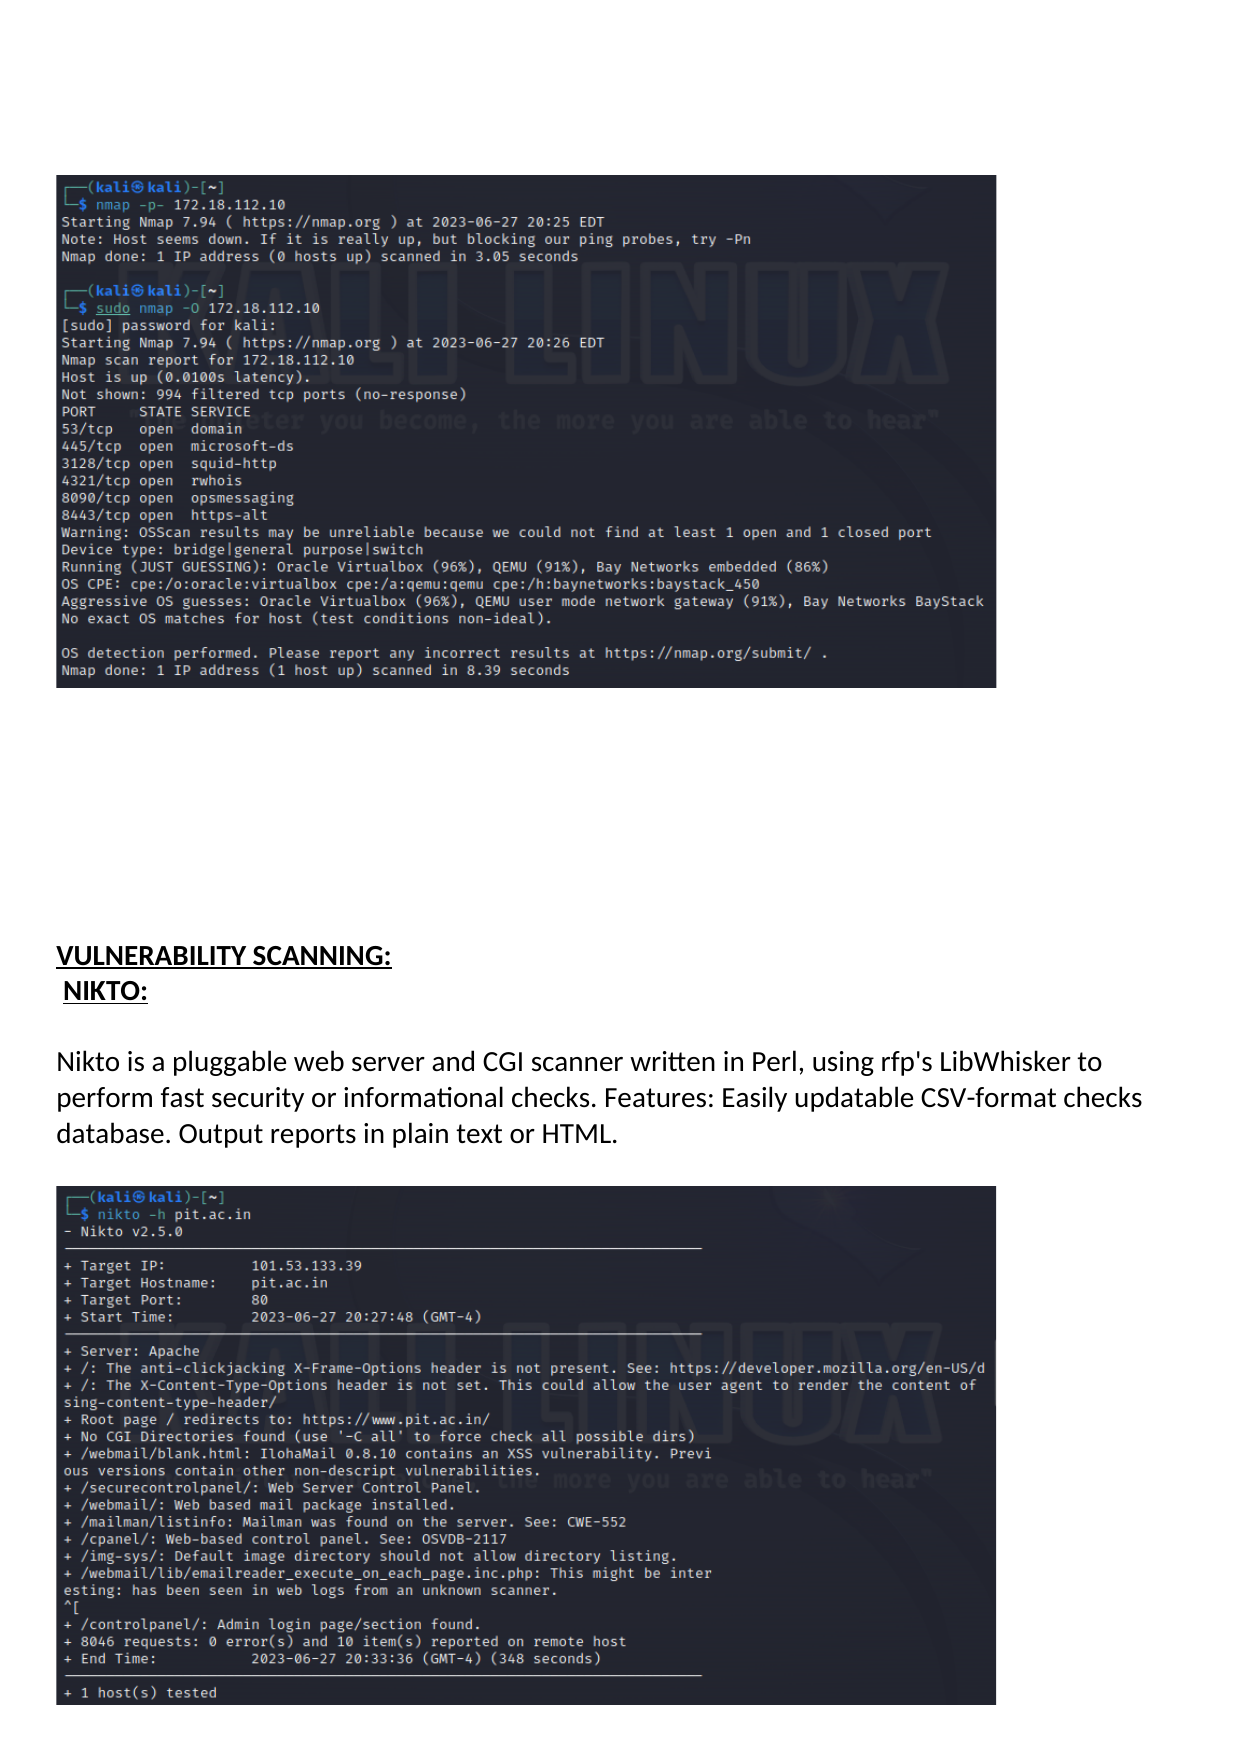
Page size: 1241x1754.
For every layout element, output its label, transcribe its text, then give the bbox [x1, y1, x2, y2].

text VULNERABILITY SCANNING: [56, 937, 1184, 972]
text NIKTO: [56, 972, 1184, 1008]
picture [56, 1186, 997, 1705]
picture [56, 175, 997, 688]
text Nikto is a pluggable web server and CGI scanner written in Perl, using rfp's LibWhisker to perform fast security or informational checks. Features: Easily updatable CSV-format checks database. Output reports in plain text or HTML. [56, 1043, 1184, 1150]
